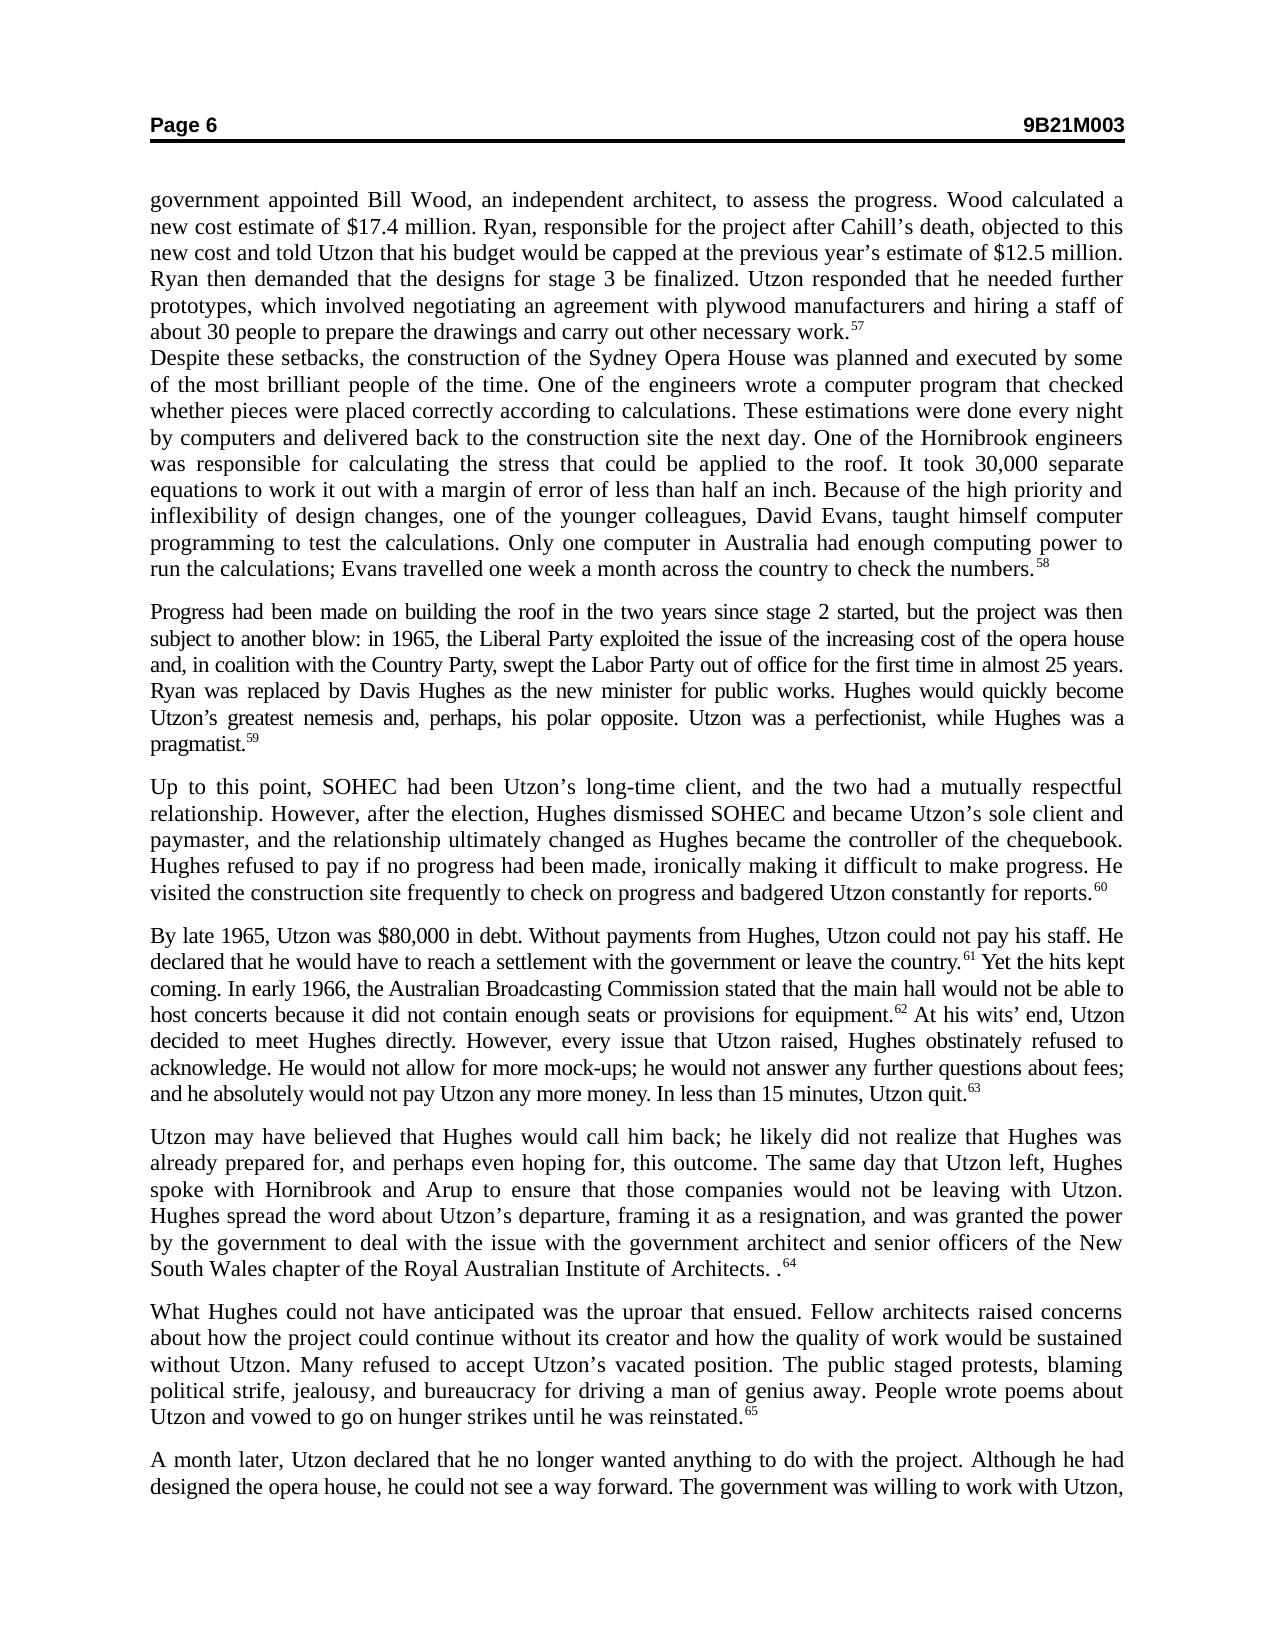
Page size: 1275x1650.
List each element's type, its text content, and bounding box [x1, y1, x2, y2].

text What Hughes could not have anticipated was the uproar that ensued. Fellow architects raised concerns about how the project could continue without its creator and how the quality of work would be sustained without Utzon. Many refused to accept Utzon’s vacated position. The public staged protests, blaming political strife, jealousy, and bureaucracy for driving a man of genius away. People wrote poems about Utzon and vowed to go on hunger strikes until he was reinstated. [150, 1298, 1125, 1430]
text Progress had been made on building the roof in the two years since stage 2 started, but the project was then subject to another blow: in 1965, the Liberal Party exploited the issue of the increasing cost of the opera house and, in coalition with the Country Party, swept the Labor Party out of office for the first time in almost 25 years. Ryan was replaced by Davis Hughes as the new minister for public works. Hughes would quickly become Utzon’s greatest nemesis and, perhaps, his polar opposite. Utzon was a perfectionist, while Hughes was a pragmatist. [150, 598, 1125, 757]
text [150, 1447, 1125, 1499]
text Up to this point, SOHEC had been Utzon’s long-time client, and the two had a mutually respectful relationship. However, after the election, Hughes dismissed SOHEC and became Utzon’s sole client and paymaster, and the relationship ultimately changed as Hughes became the controller of the chequebook. Hughes refused to pay if no progress had been made, ironically making it difficult to make progress. He visited the construction site frequently to check on progress and badgered Utzon constantly for reports. [150, 773, 1125, 905]
text Utzon may have believed that Hughes would call him back; he likely did not realize that Hughes was already prepared for, and perhaps even hoping for, this outcome. The same day that Utzon left, Hughes spoke with Hornibrook and Arup to ensure that those companies would not be leaving with Utzon. Hughes spread the word about Utzon’s departure, framing it as a resignation, and was granted the power by the government to deal with the issue with the government architect and senior officers of the New South Wales chapter of the Royal Australian Institute of Architects. . [150, 1123, 1125, 1281]
text Despite these setbacks, the construction of the Sydney Opera House was planned and executed by some of the most brilliant people of the time. One of the engineers wrote a computer program that checked whether pieces were placed correctly according to calculations. These estimations were done every night by computers and delivered back to the construction site the next day. One of the Hornibrook engineers was responsible for calculating the stress that could be applied to the roof. It took 30,000 separate equations to work it out with a margin of error of less than half an inch. Because of the high priority and inflexibility of design changes, one of the younger colleagues, David Evans, taught himself computer programming to test the calculations. Only one computer in Australia had enough computing power to run the calculations; Evans travelled one week a month across the country to check the numbers. [150, 344, 1125, 582]
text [150, 186, 1125, 344]
text By late 1965, Utzon was $80,000 in debt. Without payments from Hughes, Utzon could not pay his staff. He declared that he would have to reach a settlement with the government or leave the country. Yet the hits kept coming. In early 1966, the Australian Broadcasting Commission stated that the main hall would not be able to host concerts because it did not contain enough seats or provisions for equipment. At his wits’ end, Utzon decided to meet Hughes directly. However, every issue that Utzon raised, Hughes obstinately refused to acknowledge. He would not allow for more mock-ups; he would not answer any further questions about fees; and he absolutely would not pay Utzon any more money. In less than 15 minutes, Utzon quit. [150, 922, 1125, 1106]
